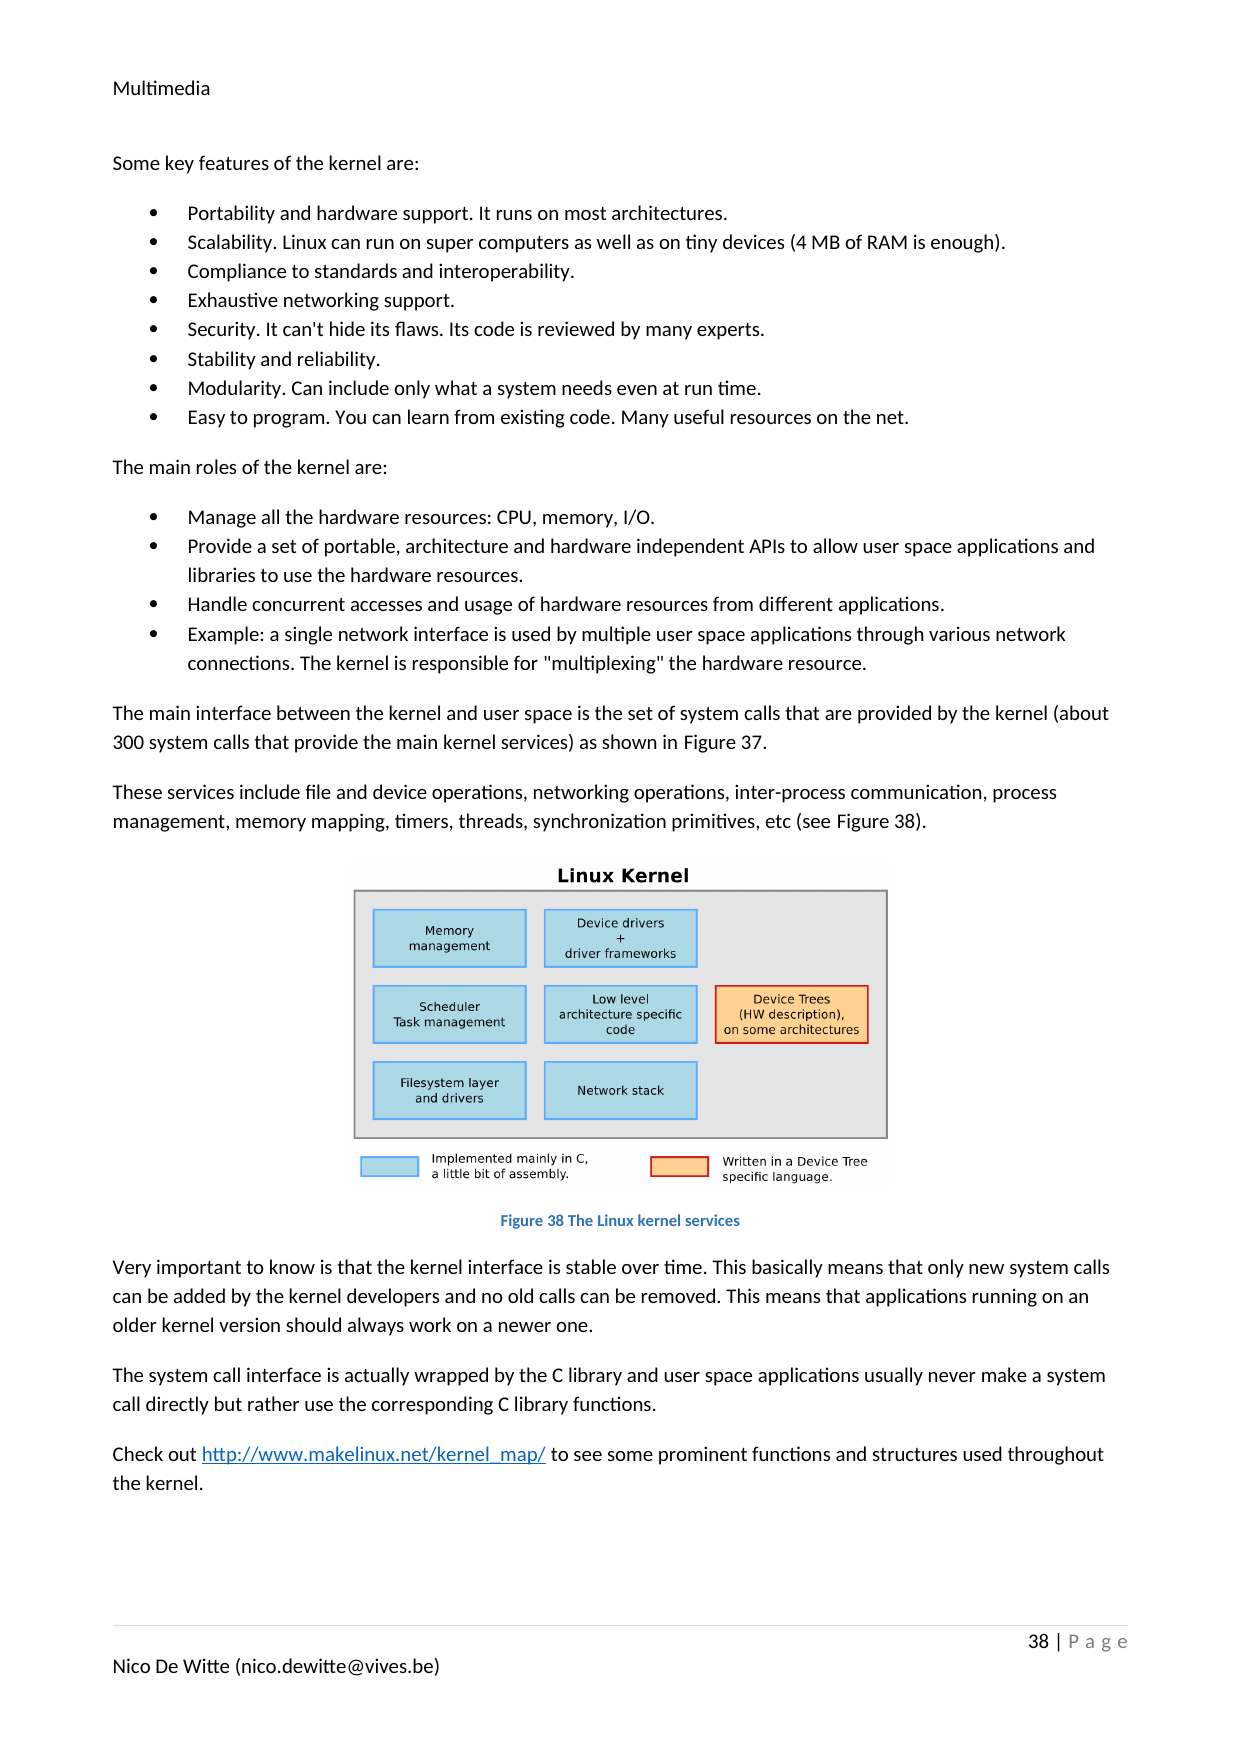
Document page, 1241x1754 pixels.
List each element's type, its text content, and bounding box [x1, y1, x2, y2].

text These services include file and device operations, networking operations, inter-process communication, process management, memory mapping, timers, threads, synchronization primitives, etc (see Figure 36). [112, 779, 1128, 834]
list Modularity. Can include only what a system needs even at run time. [150, 375, 1128, 400]
list Portability and hardware support. It runs on most architectures. [150, 200, 1128, 225]
list Scalability. Linux can run on super computers as well as on tiny devices (4 MB of RAM is enough). [150, 229, 1128, 254]
text The main interface between the kernel and user space is the set of system calls that are provided by the kernel (about 300 system calls that provide the main kernel services) as shown in Figure 35. [112, 700, 1128, 754]
text Figure 38 The Linux kernel services [112, 1210, 1128, 1230]
list Stability and reliability. [150, 346, 1128, 371]
text Some key features of the kernel are: [112, 150, 1128, 175]
text Very important to know is that the kernel interface is stable over time. This basically means that only new system calls can be added by the kernel developers and no old calls can be removed. This means that applications running on an older kernel version should always work on a newer one. [112, 1254, 1128, 1338]
text The system call interface is actually wrapped by the C library and user space applications usually never make a system call directly but rather use the corresponding C library functions. [112, 1362, 1128, 1417]
list Provide a set of portable, architecture and hardware independent APIs to allow user space applications and libraries to use the hardware resources. [150, 533, 1128, 588]
picture [348, 858, 892, 1186]
text Check out http://www.makelinux.net/kernel_map/ to see some prominent functions and structures used throughout the kernel. [112, 1441, 1128, 1496]
list Handle concurrent accesses and usage of hardware resources from diﬀerent applications. [150, 592, 1128, 617]
text The main roles of the kernel are: [112, 454, 1128, 479]
list Security. It can't hide its ﬂaws. Its code is reviewed by many experts. [150, 317, 1128, 342]
list Example: a single network interface is used by multiple user space applications through various network connections. The kernel is responsible for "multiplexing" the hardware resource. [150, 621, 1128, 675]
list Exhaustive networking support. [150, 287, 1128, 313]
list Compliance to standards and interoperability. [150, 258, 1128, 284]
list Manage all the hardware resources: CPU, memory, I/O. [150, 504, 1128, 529]
list Easy to program. You can learn from existing code. Many useful resources on the net. [150, 404, 1128, 429]
